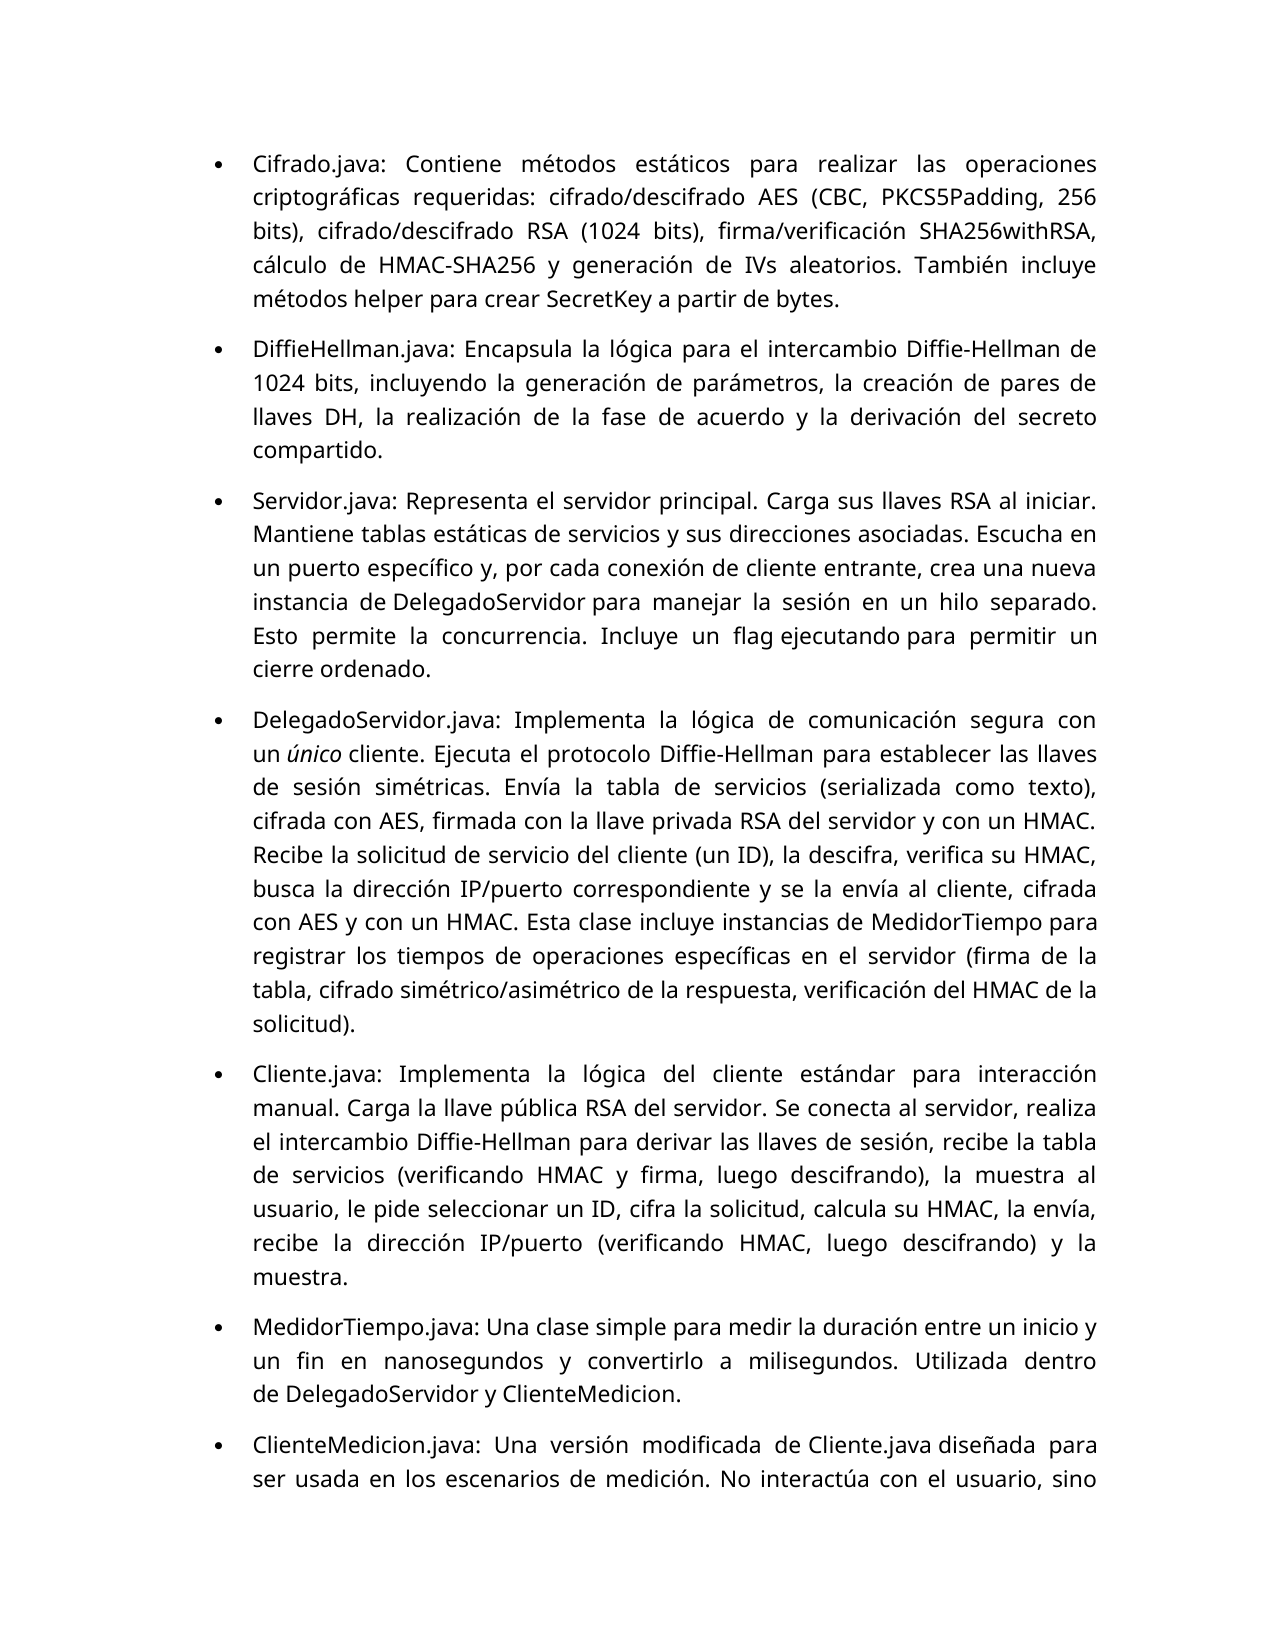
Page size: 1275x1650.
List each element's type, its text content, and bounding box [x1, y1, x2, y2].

list MedidorTiempo.java: Una clase simple para medir la duración entre un inicio y un fin en nanosegundos y convertirlo a milisegundos. Utilizada dentro de DelegadoServidor y ClienteMedicion. [215, 1311, 1098, 1410]
list DiffieHellman.java: Encapsula la lógica para el intercambio Diffie-Hellman de 1024 bits, incluyendo la generación de parámetros, la creación de pares de llaves DH, la realización de la fase de acuerdo y la derivación del secreto compartido. [215, 333, 1098, 466]
list Cifrado.java: Contiene métodos estáticos para realizar las operaciones criptográficas requeridas: cifrado/descifrado AES (CBC, PKCS5Padding, 256 bits), cifrado/descifrado RSA (1024 bits), firma/verificación SHA256withRSA, cálculo de HMAC-SHA256 y generación de IVs aleatorios. También incluye métodos helper para crear SecretKey a partir de bytes. [215, 148, 1098, 314]
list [215, 1429, 1098, 1494]
list Cliente.java: Implementa la lógica del cliente estándar para interacción manual. Carga la llave pública RSA del servidor. Se conecta al servidor, realiza el intercambio Diffie-Hellman para derivar las llaves de sesión, recibe la tabla de servicios (verificando HMAC y firma, luego descifrando), la muestra al usuario, le pide seleccionar un ID, cifra la solicitud, calcula su HMAC, la envía, recibe la dirección IP/puerto (verificando HMAC, luego descifrando) y la muestra. [215, 1058, 1098, 1292]
list DelegadoServidor.java: Implementa la lógica de comunicación segura con un único cliente. Ejecuta el protocolo Diffie-Hellman para establecer las llaves de sesión simétricas. Envía la tabla de servicios (serializada como texto), cifrada con AES, firmada con la llave privada RSA del servidor y con un HMAC. Recibe la solicitud de servicio del cliente (un ID), la descifra, verifica su HMAC, busca la dirección IP/puerto correspondiente y se la envía al cliente, cifrada con AES y con un HMAC. Esta clase incluye instancias de MedidorTiempo para registrar los tiempos de operaciones específicas en el servidor (firma de la tabla, cifrado simétrico/asimétrico de la respuesta, verificación del HMAC de la solicitud). [215, 704, 1098, 1039]
list Servidor.java: Representa el servidor principal. Carga sus llaves RSA al iniciar. Mantiene tablas estáticas de servicios y sus direcciones asociadas. Escucha en un puerto específico y, por cada conexión de cliente entrante, crea una nueva instancia de DelegadoServidor para manejar la sesión en un hilo separado. Esto permite la concurrencia. Incluye un flag ejecutando para permitir un cierre ordenado. [215, 485, 1098, 685]
